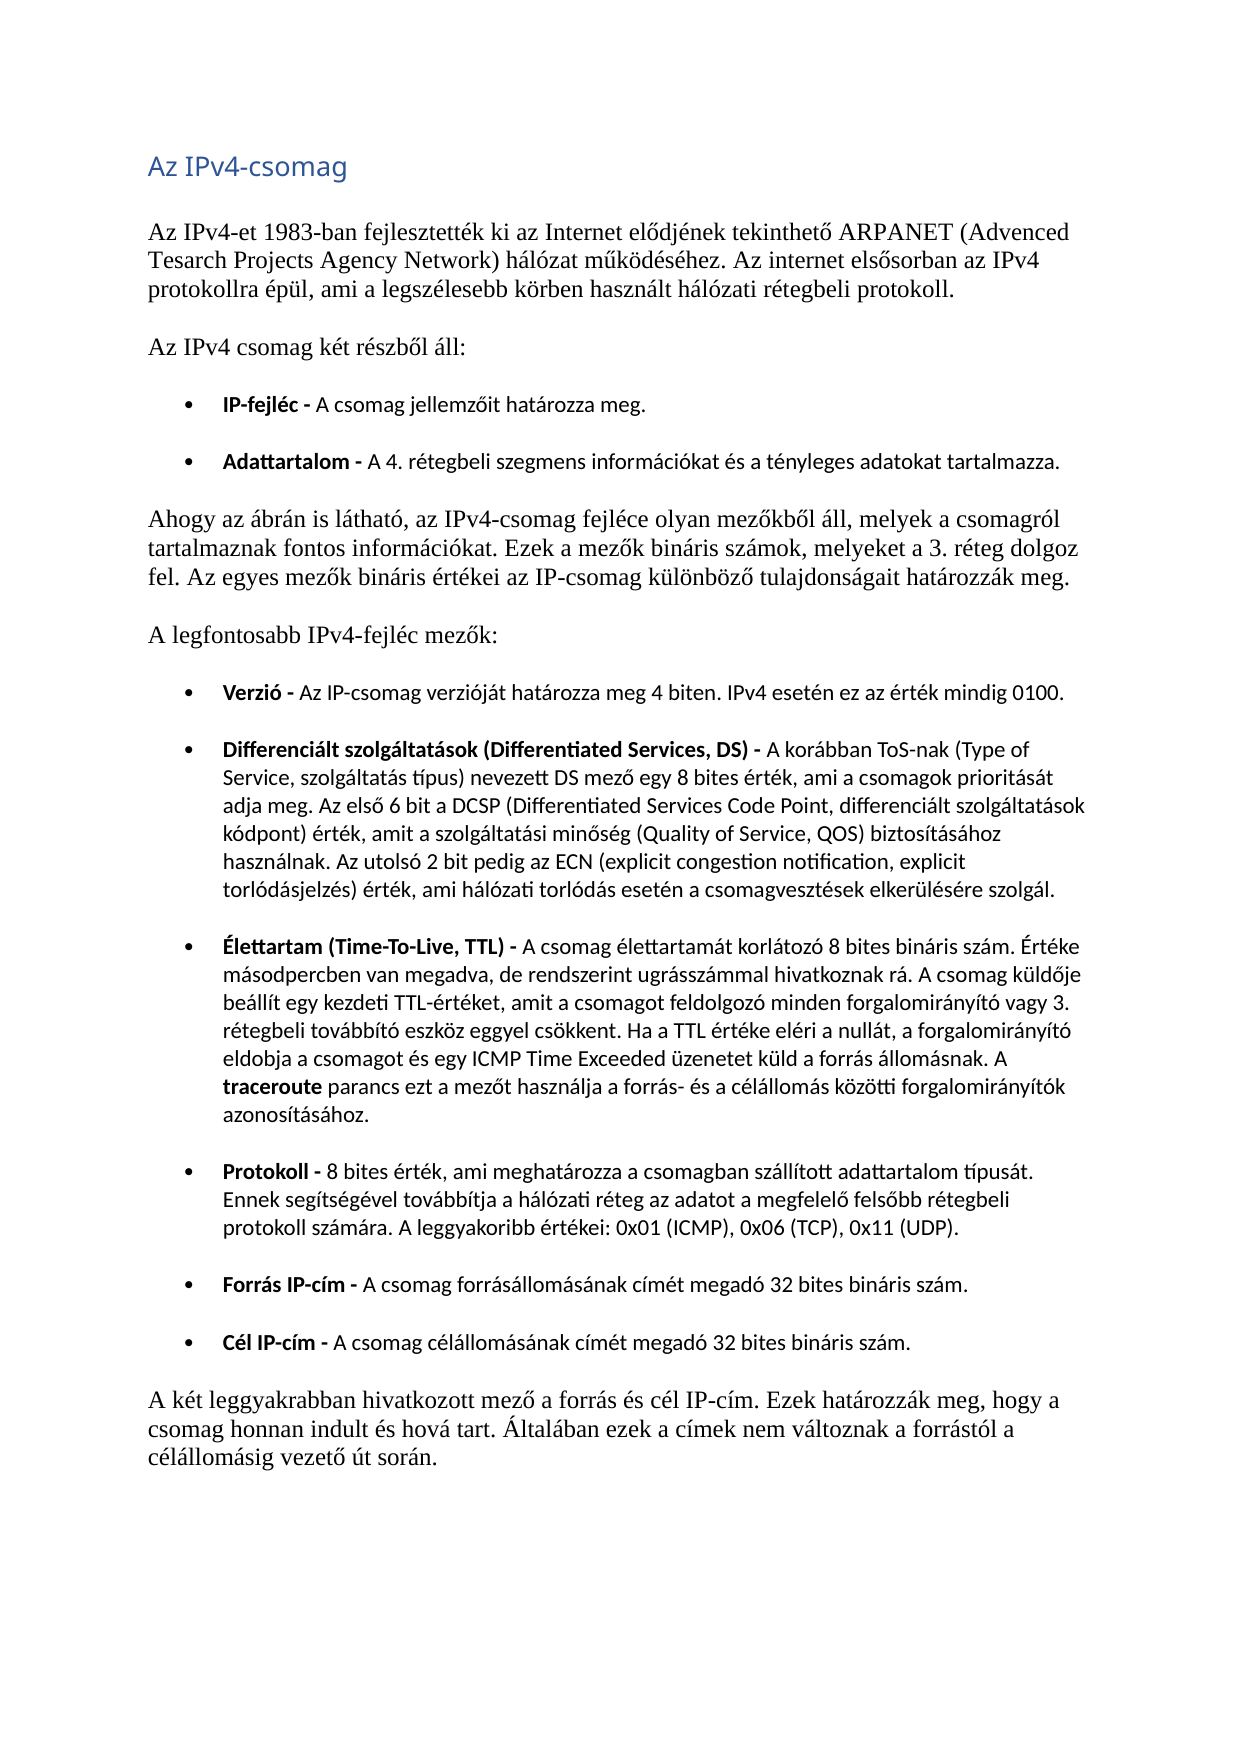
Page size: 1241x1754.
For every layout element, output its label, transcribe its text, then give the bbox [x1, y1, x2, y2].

list Élettartam (Time-To-Live, TTL) - A csomag élettartamát korlátozó 8 bites bináris szám. Értéke másodpercben van megadva, de rendszerint ugrásszámmal hivatkoznak rá. A csomag küldője beállít egy kezdeti TTL-értéket, amit a csomagot feldolgozó minden forgalomirányító vagy 3. rétegbeli továbbító eszköz eggyel csökkent. Ha a TTL értéke eléri a nullát, a forgalomirányító eldobja a csomagot és egy ICMP Time Exceeded üzenetet küld a forrás állomásnak. A traceroute parancs ezt a mezőt használja a forrás- és a célállomás közötti forgalomirányítók azonosításához. [185, 932, 1093, 1128]
text Az IPv4 csomag két részből áll: [148, 332, 1093, 361]
subtitle Az IPv4-csomag [148, 148, 1093, 184]
text A két leggyakrabban hivatkozott mező a forrás és cél IP-cím. Ezek határozzák meg, hogy a csomag honnan indult és hová tart. Általában ezek a címek nem változnak a forrástól a célállomásig vezető út során. [148, 1385, 1093, 1471]
text Ahogy az ábrán is látható, az IPv4-csomag fejléce olyan mezőkből áll, melyek a csomagról tartalmaznak fontos információkat. Ezek a mezők bináris számok, melyeket a 3. réteg dolgoz fel. Az egyes mezők bináris értékei az IP-csomag különböző tulajdonságait határozzák meg. [148, 504, 1093, 591]
text Az IPv4-et 1983-ban fejlesztették ki az Internet elődjének tekinthető ARPANET (Advenced Tesarch Projects Agency Network) hálózat működéséhez. Az internet elsősorban az IPv4 protokollra épül, ami a legszélesebb körben használt hálózati rétegbeli protokoll. [148, 217, 1093, 303]
list Adattartalom - A 4. rétegbeli szegmens információkat és a tényleges adatokat tartalmazza. [185, 447, 1093, 475]
text A legfontosabb IPv4-fejléc mezők: [148, 620, 1093, 648]
list Differenciált szolgáltatások (Differentiated Services, DS) - A korábban ToS-nak (Type of Service, szolgáltatás típus) nevezett DS mező egy 8 bites érték, ami a csomagok prioritását adja meg. Az első 6 bit a DCSP (Differentiated Services Code Point, differenciált szolgáltatások kódpont) érték, amit a szolgáltatási minőség (Quality of Service, QOS) biztosításához használnak. Az utolsó 2 bit pedig az ECN (explicit congestion notification, explicit torlódásjelzés) érték, ami hálózati torlódás esetén a csomagvesztések elkerülésére szolgál. [185, 735, 1093, 903]
list Cél IP-cím - A csomag célállomásának címét megadó 32 bites bináris szám. [185, 1328, 1093, 1356]
list IP-fejléc - A csomag jellemzőit határozza meg. [185, 390, 1093, 418]
list Protokoll - 8 bites érték, ami meghatározza a csomagban szállított adattartalom típusát. Ennek segítségével továbbítja a hálózati réteg az adatot a megfelelő felsőbb rétegbeli protokoll számára. A leggyakoribb értékei: 0x01 (ICMP), 0x06 (TCP), 0x11 (UDP). [185, 1157, 1093, 1241]
list Verzió - Az IP-csomag verzióját határozza meg 4 biten. IPv4 esetén ez az érték mindig 0100. [185, 678, 1093, 706]
list Forrás IP-cím - A csomag forrásállomásának címét megadó 32 bites bináris szám. [185, 1271, 1093, 1299]
